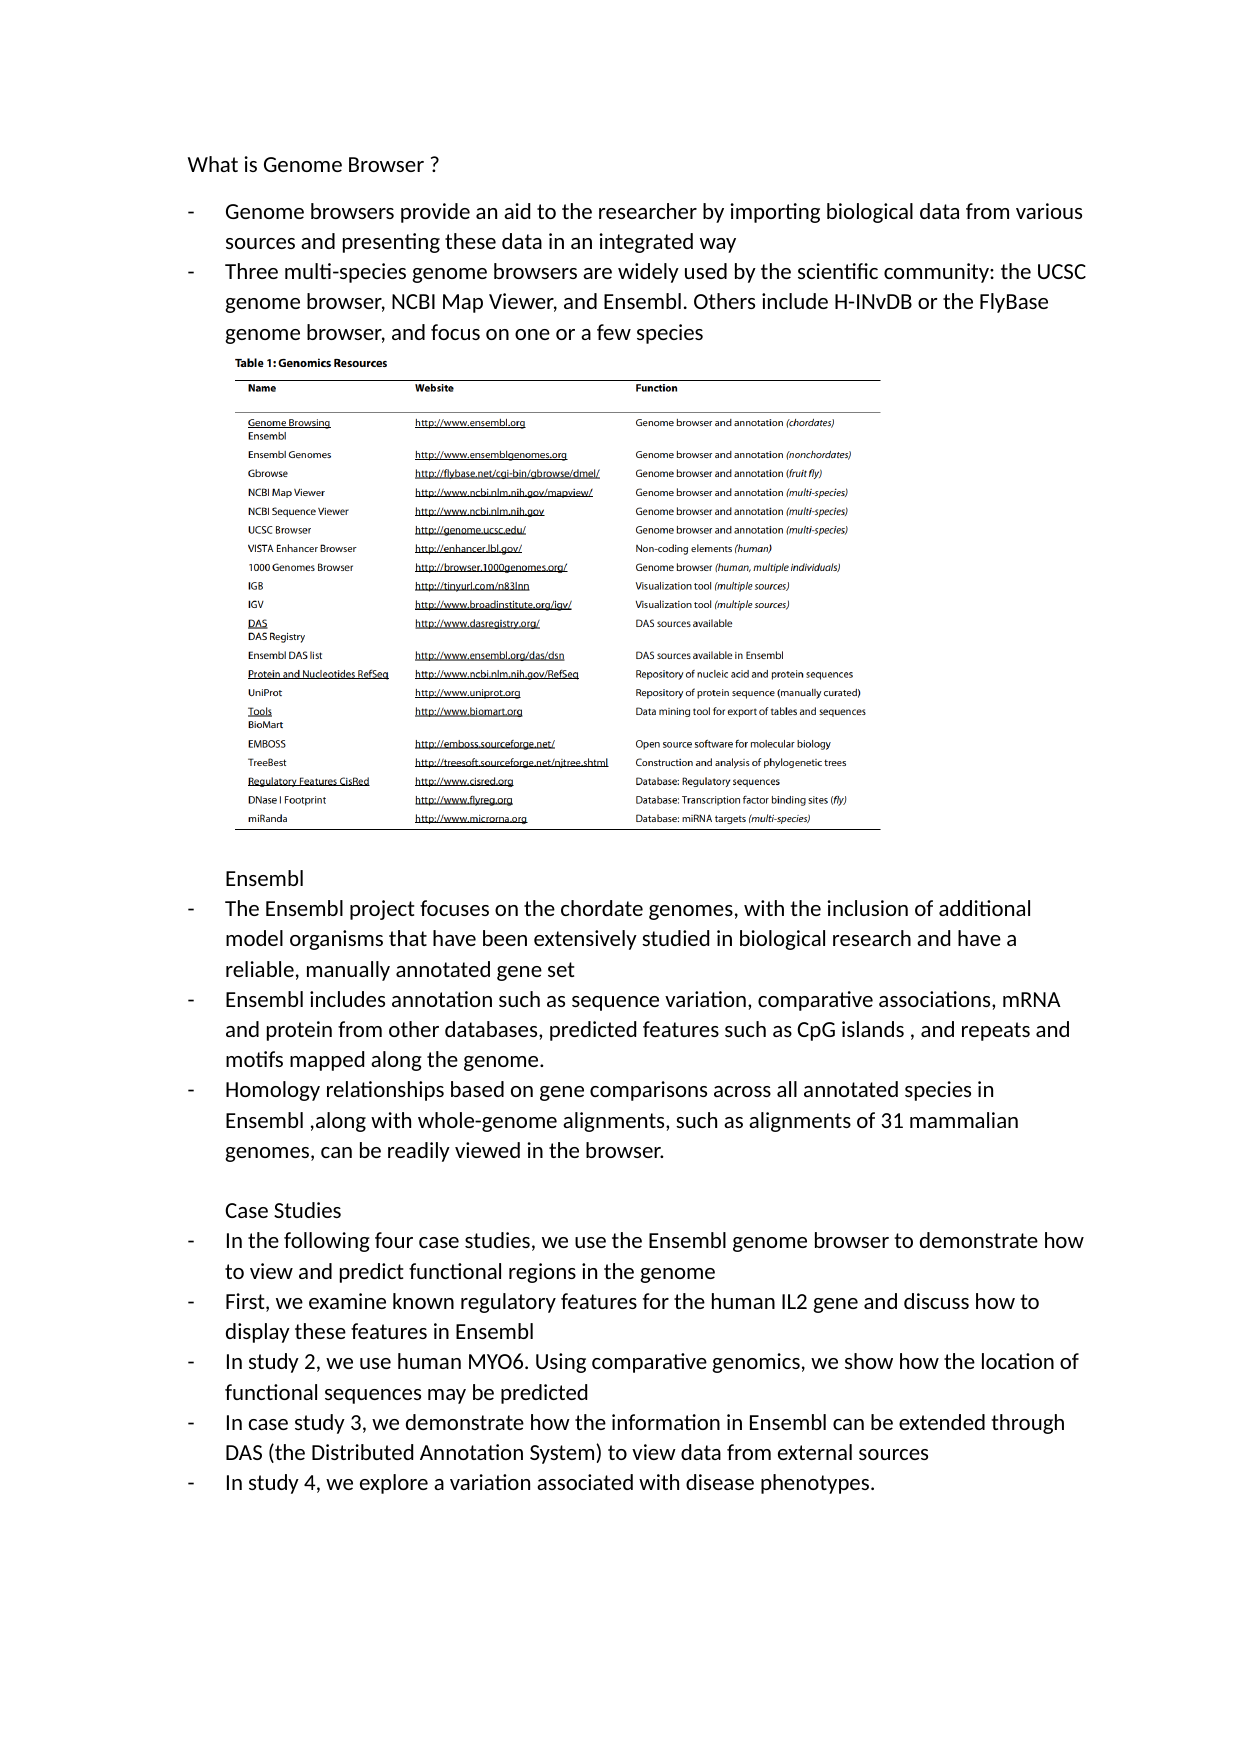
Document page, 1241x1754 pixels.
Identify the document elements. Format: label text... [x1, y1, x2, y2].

list In the following four case studies, we use the Ensembl genome browser to demonstrate how to view and predict functional regions in the genome [187, 1227, 1090, 1285]
list Homology relationships based on gene comparisons across all annotated species in Ensembl ,along with whole-genome alignments, such as alignments of 31 mammalian genomes, can be readily viewed in the browser. [187, 1076, 1090, 1164]
text What is Genome Browser ? [187, 150, 1090, 178]
list Ensembl includes annotation such as sequence variation, comparative associations, mRNA and protein from other databases, predicted features such as CpG islands , and repeats and motifs mapped along the genome. [187, 985, 1090, 1073]
list Genome browsers provide an aid to the researcher by importing biological data from various sources and presenting these data in an integrated way [187, 197, 1090, 255]
list In study 2, we use human MYO6. Using comparative genomics, we show how the location of functional sequences may be predicted [187, 1347, 1090, 1406]
picture [225, 347, 884, 832]
list Three multi-species genome browsers are widely used by the scientific community: the UCSC genome browser, NCBI Map Viewer, and Ensembl. Others include H-INvDB or the FlyBase genome browser, and focus on one or a few species [187, 257, 1090, 346]
list Ensembl [225, 864, 1090, 892]
list First, we examine known regulatory features for the human IL2 gene and discuss how to display these features in Ensembl [187, 1287, 1090, 1345]
list The Ensembl project focuses on the chordate genomes, with the inclusion of additional model organisms that have been extensively studied in biological research and have a reliable, manually annotated gene set [187, 894, 1090, 983]
list In case study 3, we demonstrate how the information in Ensembl can be extended through DAS (the Distributed Annotation System) to view data from external sources [187, 1408, 1090, 1466]
list In study 4, we explore a variation associated with disease phenotypes. [187, 1468, 1090, 1496]
list Case Studies [225, 1196, 1090, 1224]
